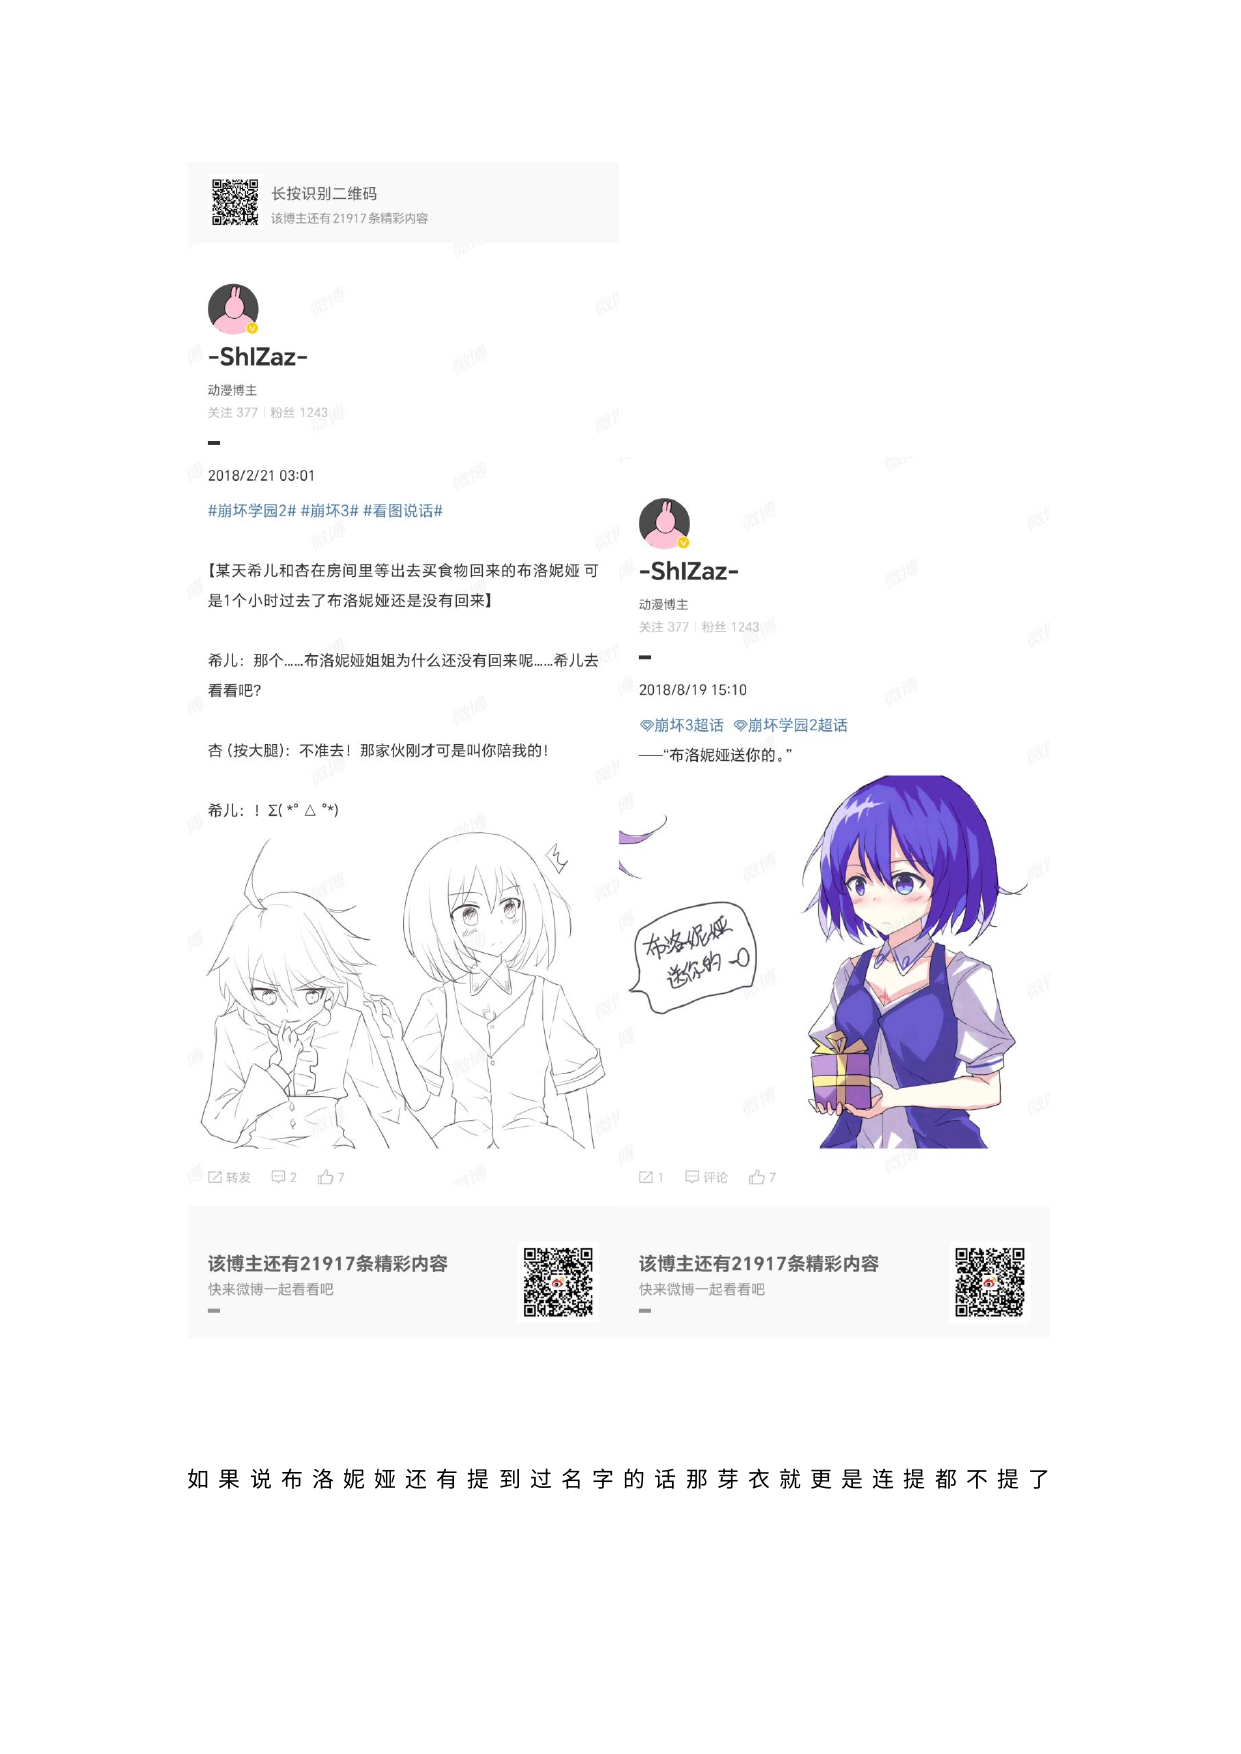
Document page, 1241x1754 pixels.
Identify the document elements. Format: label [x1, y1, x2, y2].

text [187, 1462, 1053, 1494]
picture [187, 162, 1050, 1338]
